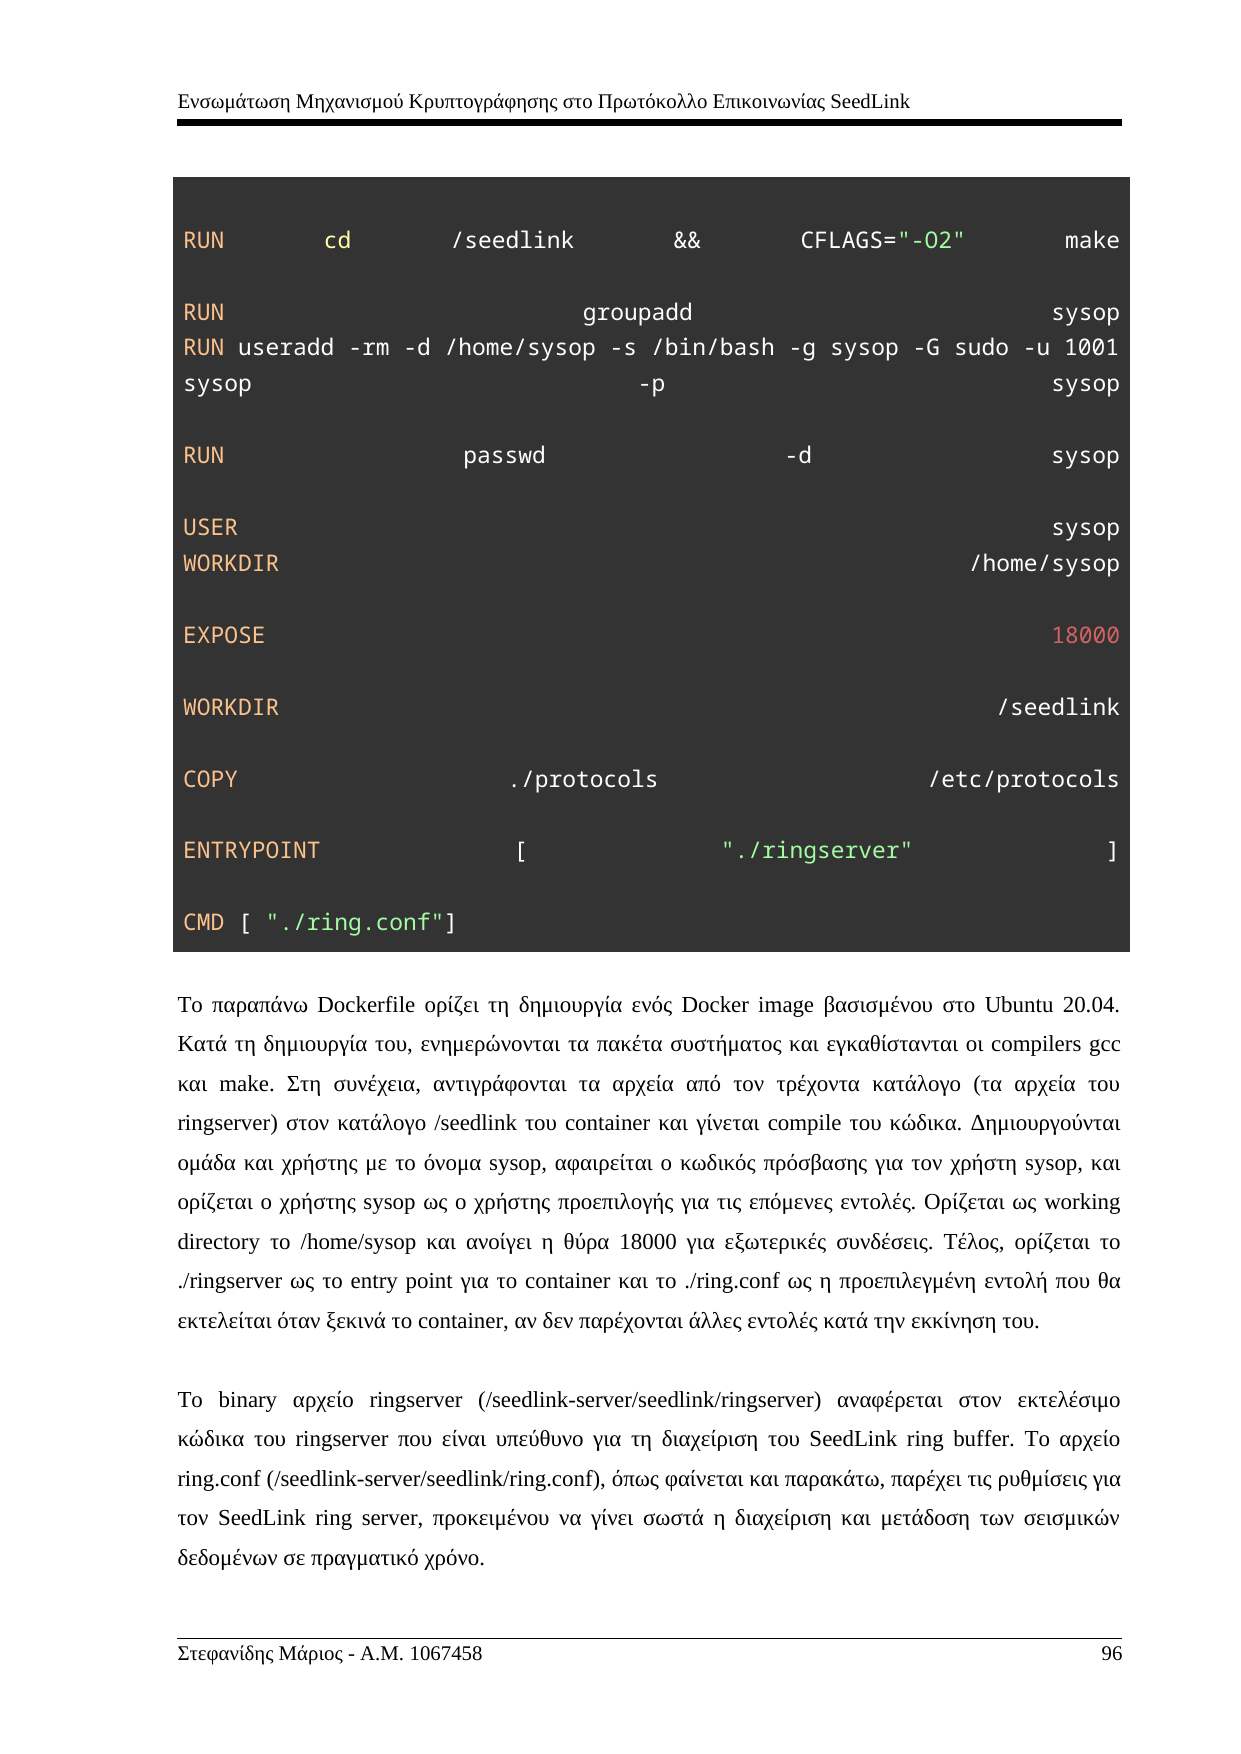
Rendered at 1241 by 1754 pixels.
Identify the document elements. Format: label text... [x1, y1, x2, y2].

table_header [173, 177, 1130, 952]
text Το binary αρχείο ringserver (/seedlink-server/seedlink/ringserver) αναφέρεται στον εκτελέσιμο κώδικα του ringserver που είναι υπεύθυνο για τη διαχείριση του SeedLink ring buffer. Το αρχείο ring.conf (/seedlink-server/seedlink/ring.conf), όπως φαίνεται και παρακάτω, παρέχει τις ρυθμίσεις για τον SeedLink ring server, προκειμένου να γίνει σωστά η διαχείριση και μετάδοση των σεισμικών δεδομένων σε πραγματικό χρόνο. [177, 1386, 1122, 1570]
text Το παραπάνω Dockerfile ορίζει τη δημιουργία ενός Docker image βασισμένου στο Ubuntu 20.04. Κατά τη δημιουργία του, ενημερώνονται τα πακέτα συστήματος και εγκαθίστανται οι compilers gcc και make. Στη συνέχεια, αντιγράφονται τα αρχεία από τον τρέχοντα κατάλογο (τα αρχεία του ringserver) στον κατάλογο /seedlink του container και γίνεται compile του κώδικα. Δημιουργούνται ομάδα και χρήστης με το όνομα sysop, αφαιρείται ο κωδικός πρόσβασης για τον χρήστη sysop, και ορίζεται ο χρήστης sysop ως ο χρήστης προεπιλογής για τις επόμενες εντολές. Ορίζεται ως working directory το /home/sysop και ανοίγει η θύρα 18000 για εξωτερικές συνδέσεις. Τέλος, ορίζεται το ./ringserver ως το entry point για το container και το ./ring.conf ως η προεπιλεγμένη εντολή που θα εκτελείται όταν ξεκινά το container, αν δεν παρέχονται άλλες εντολές κατά την εκκίνηση του. [177, 991, 1122, 1333]
